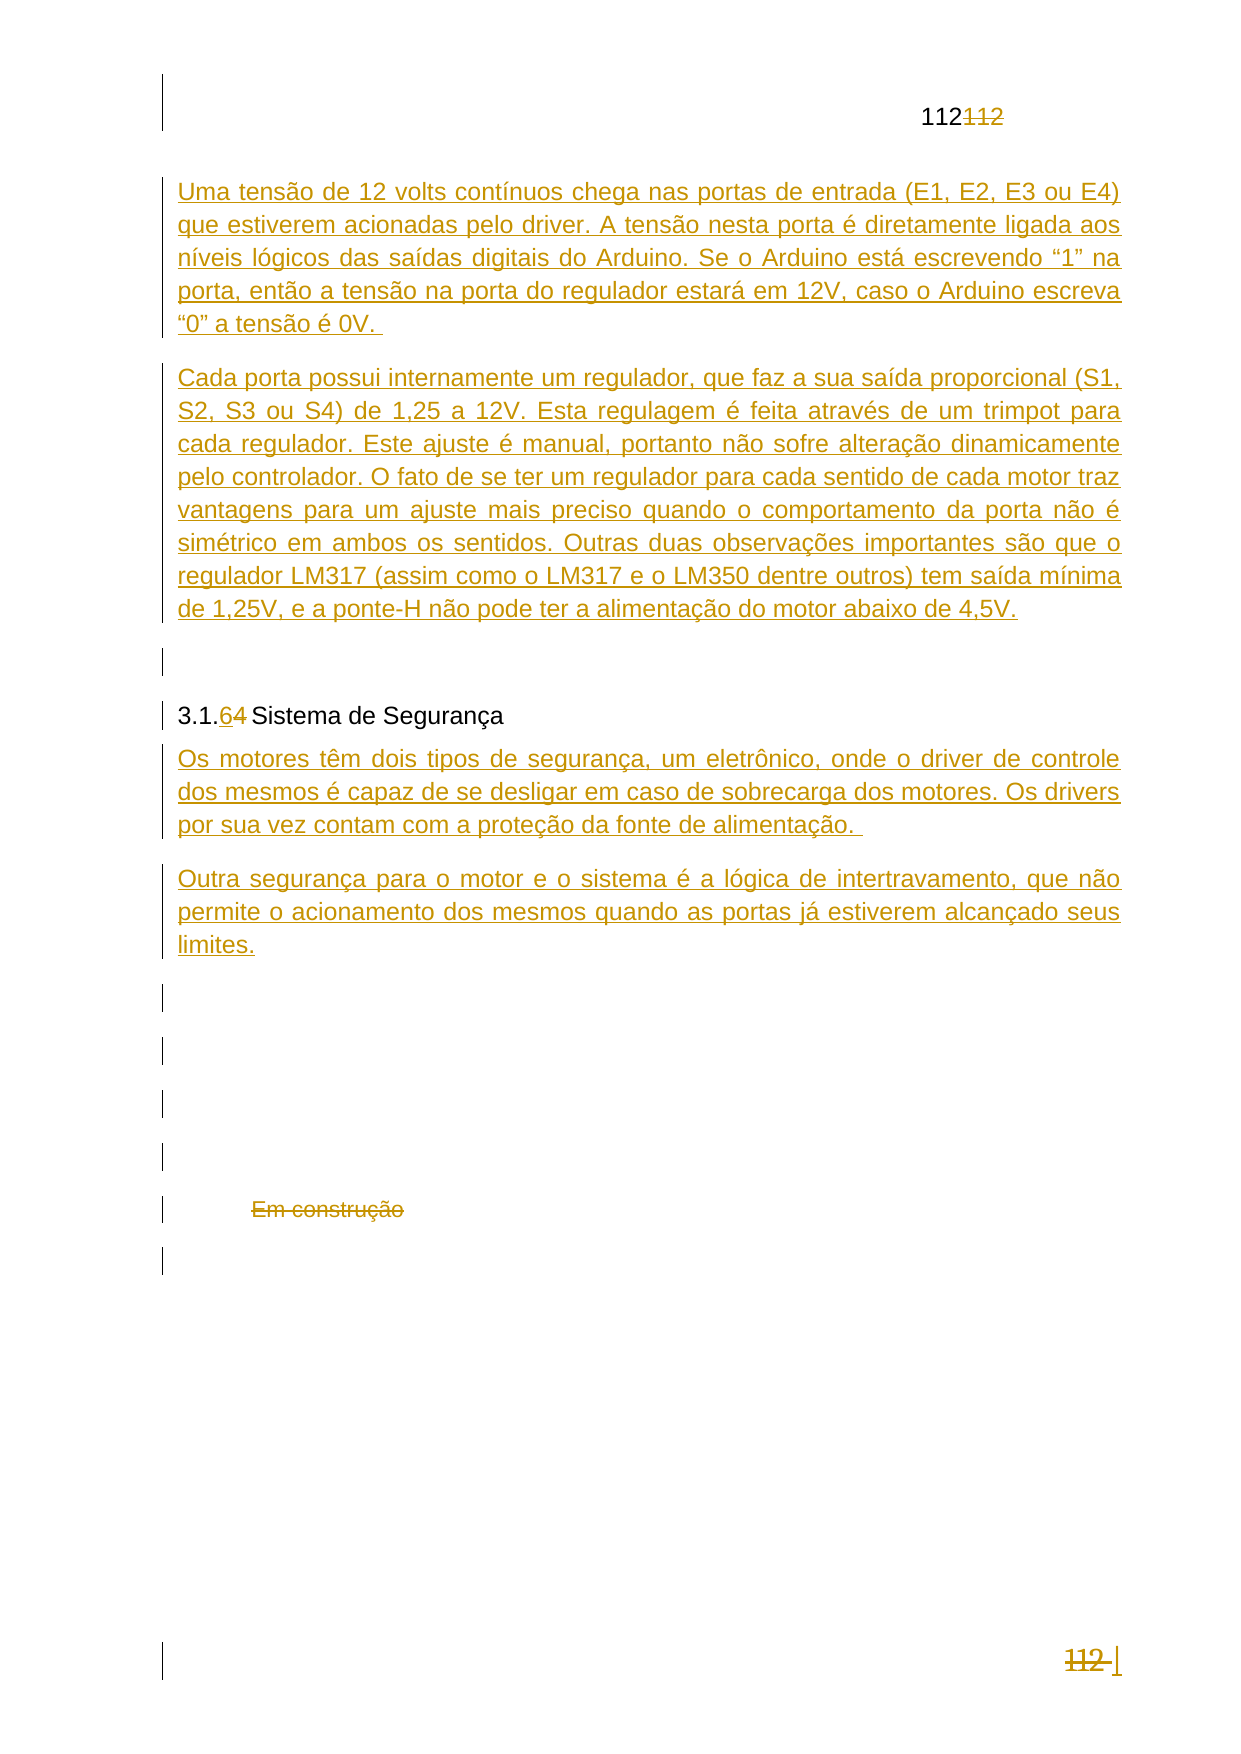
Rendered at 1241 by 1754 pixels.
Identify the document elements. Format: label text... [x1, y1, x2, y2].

subtitle 3.1. Sistema de Segurança [177, 701, 1122, 730]
